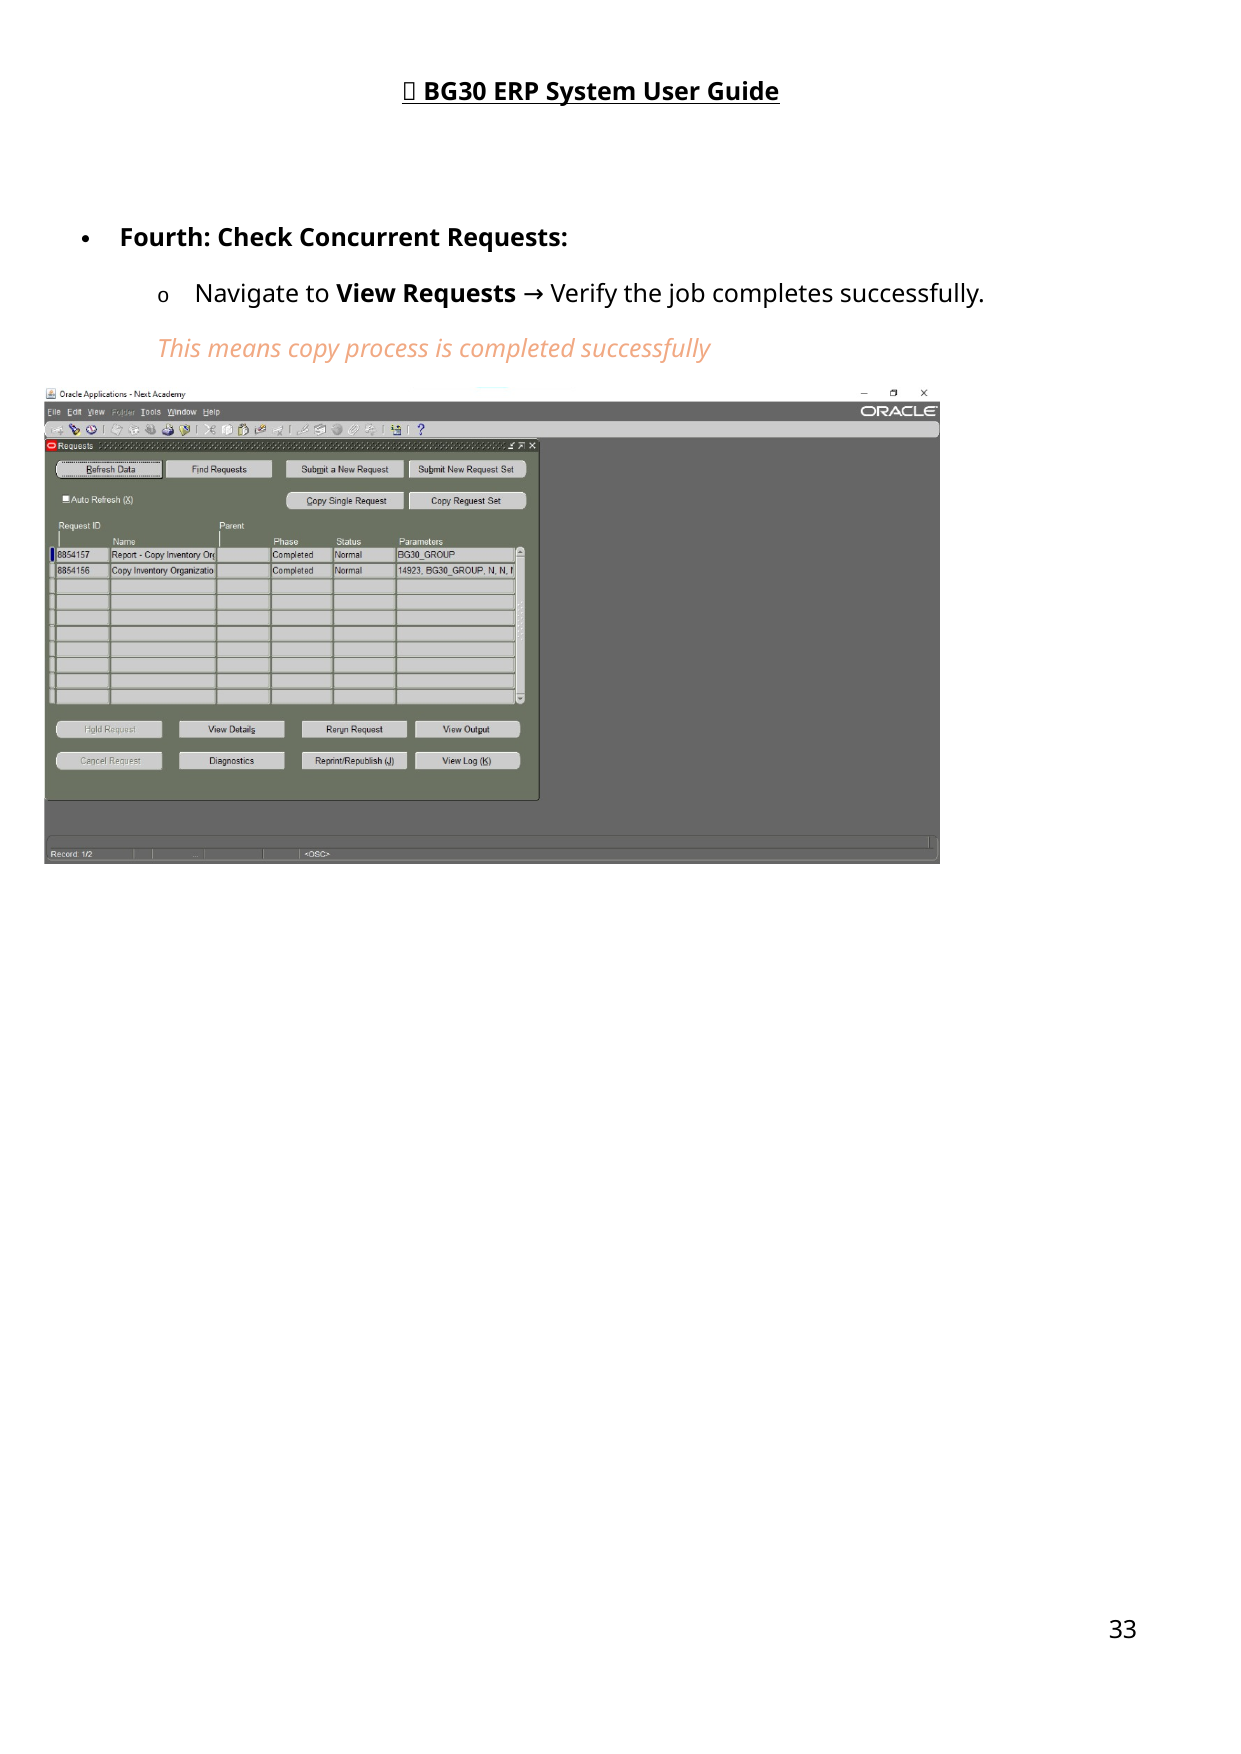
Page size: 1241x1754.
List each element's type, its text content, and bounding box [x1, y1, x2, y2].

picture [44, 387, 940, 864]
text This means copy process is completed successfully [157, 331, 1137, 365]
list Fourth: Check Concurrent Requests: [82, 219, 1137, 253]
list Navigate to View Requests → Verify the job completes successfully. [157, 275, 1137, 309]
